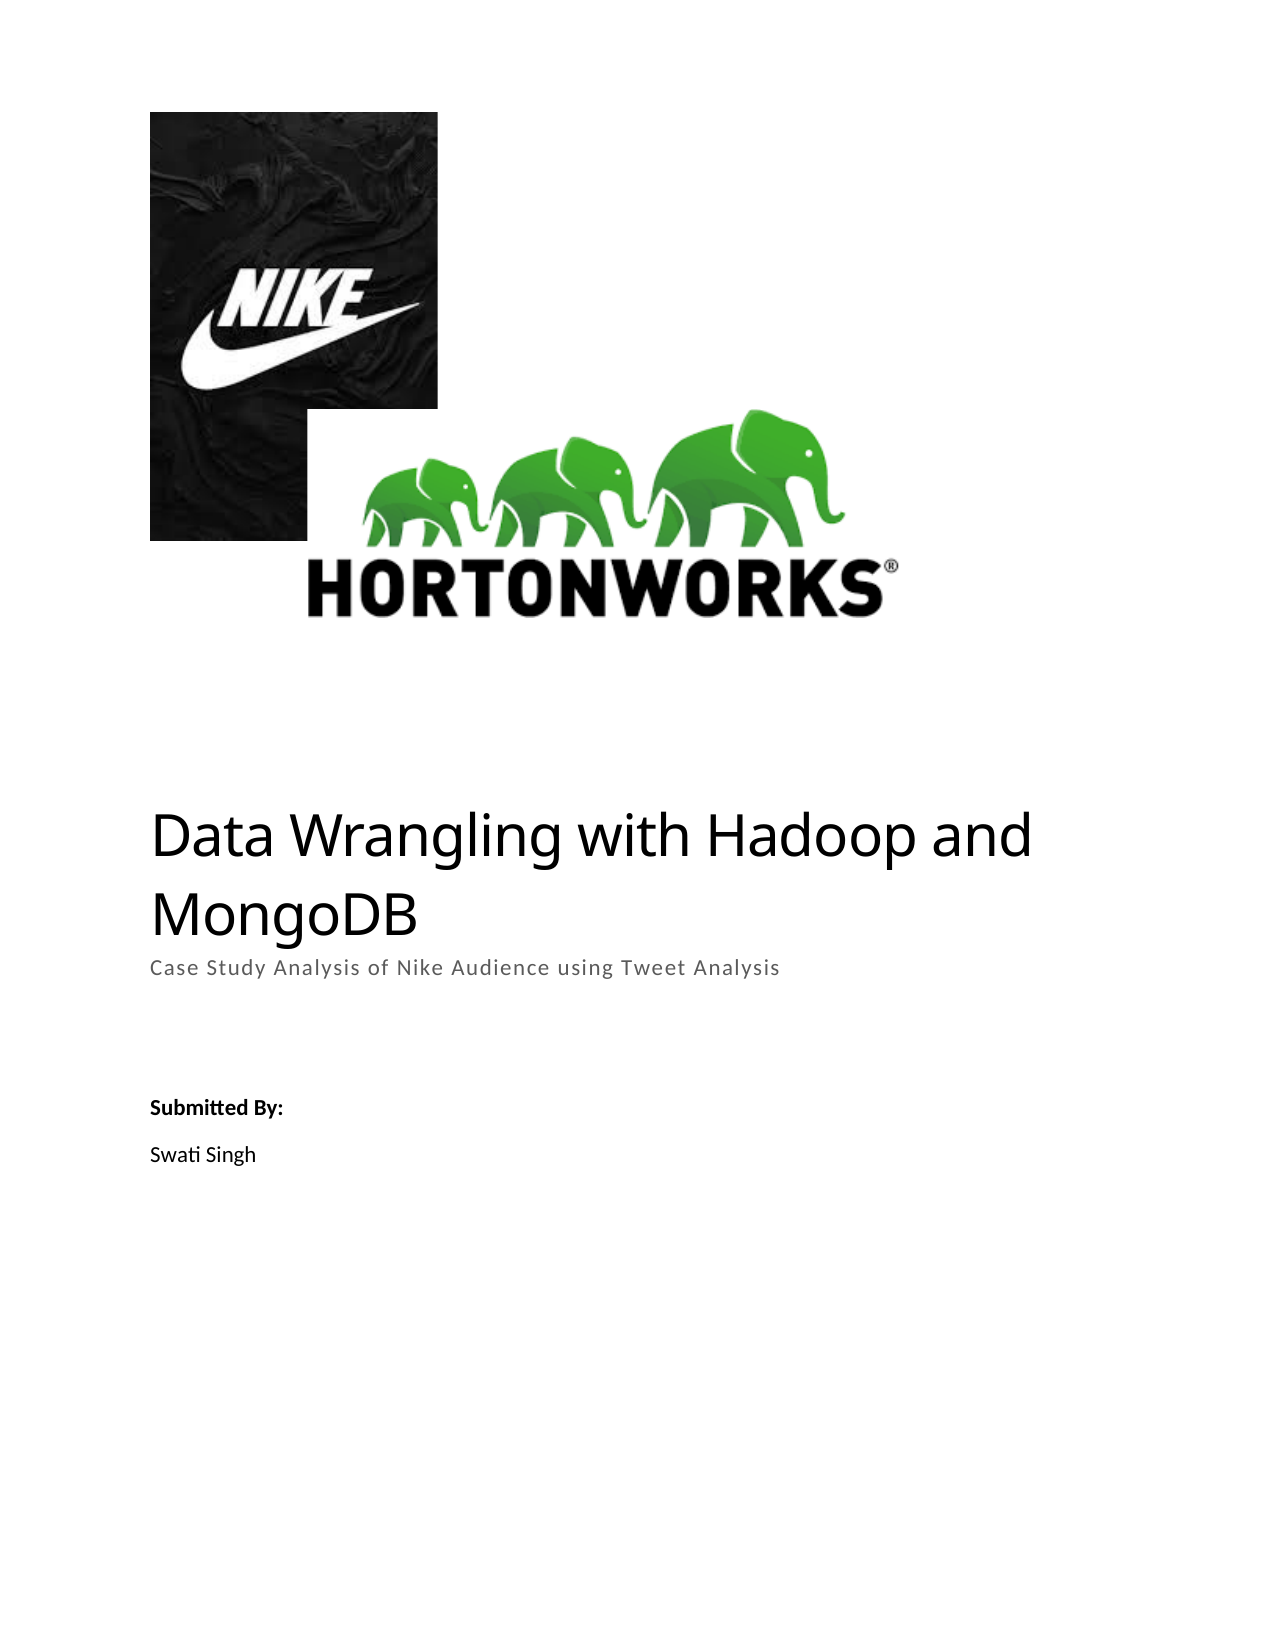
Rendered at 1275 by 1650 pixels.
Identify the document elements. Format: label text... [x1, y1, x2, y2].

subtitle Case Study Analysis of Nike Audience using Tweet Analysis [150, 953, 1125, 981]
text Swati Singh [150, 1140, 1125, 1168]
picture [150, 112, 900, 618]
text Submitted By: [150, 1093, 1125, 1121]
title Data Wrangling with Hadoop and MongoDB [150, 794, 1125, 953]
